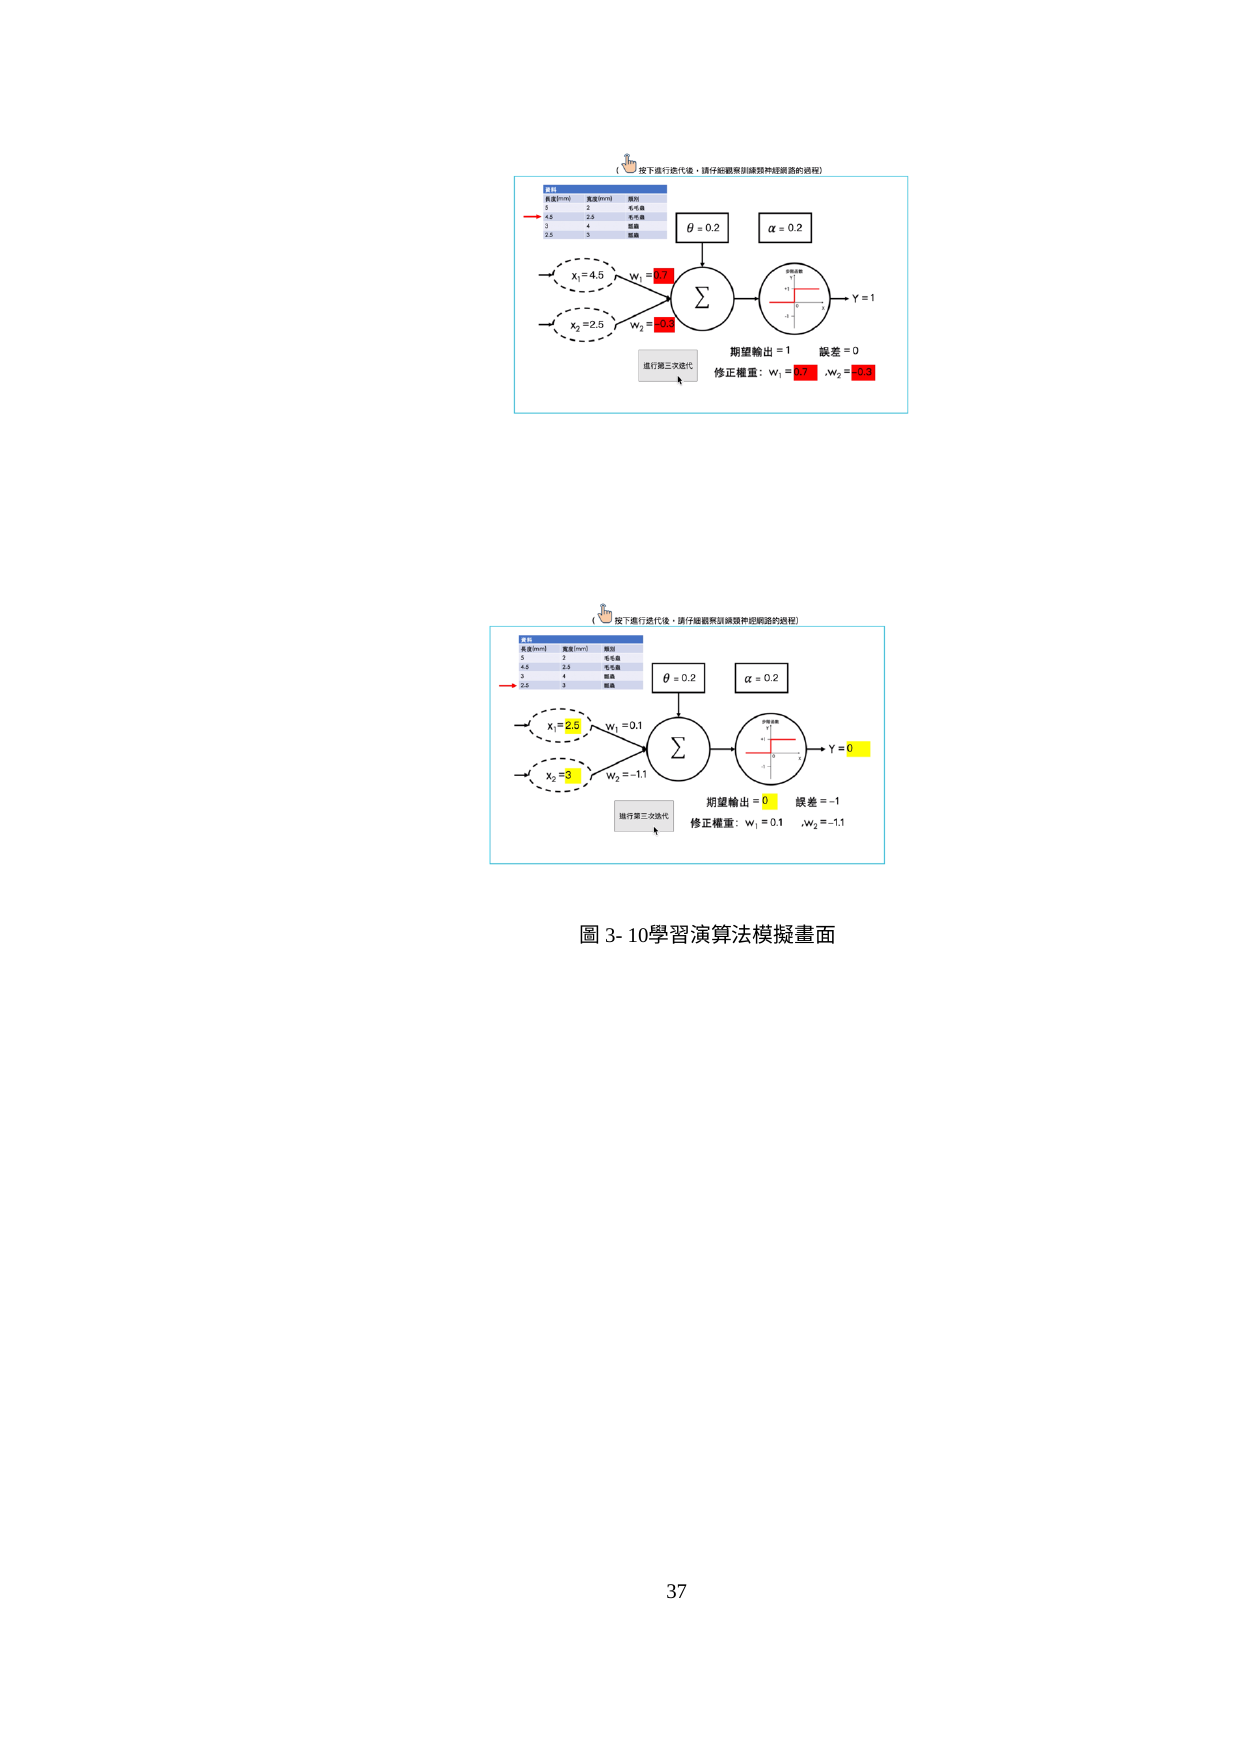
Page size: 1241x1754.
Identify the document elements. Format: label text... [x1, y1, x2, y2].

picture [511, 150, 912, 417]
text 圖 3- 10學習演算法模擬畫面 [281, 915, 1092, 952]
picture [486, 600, 888, 867]
